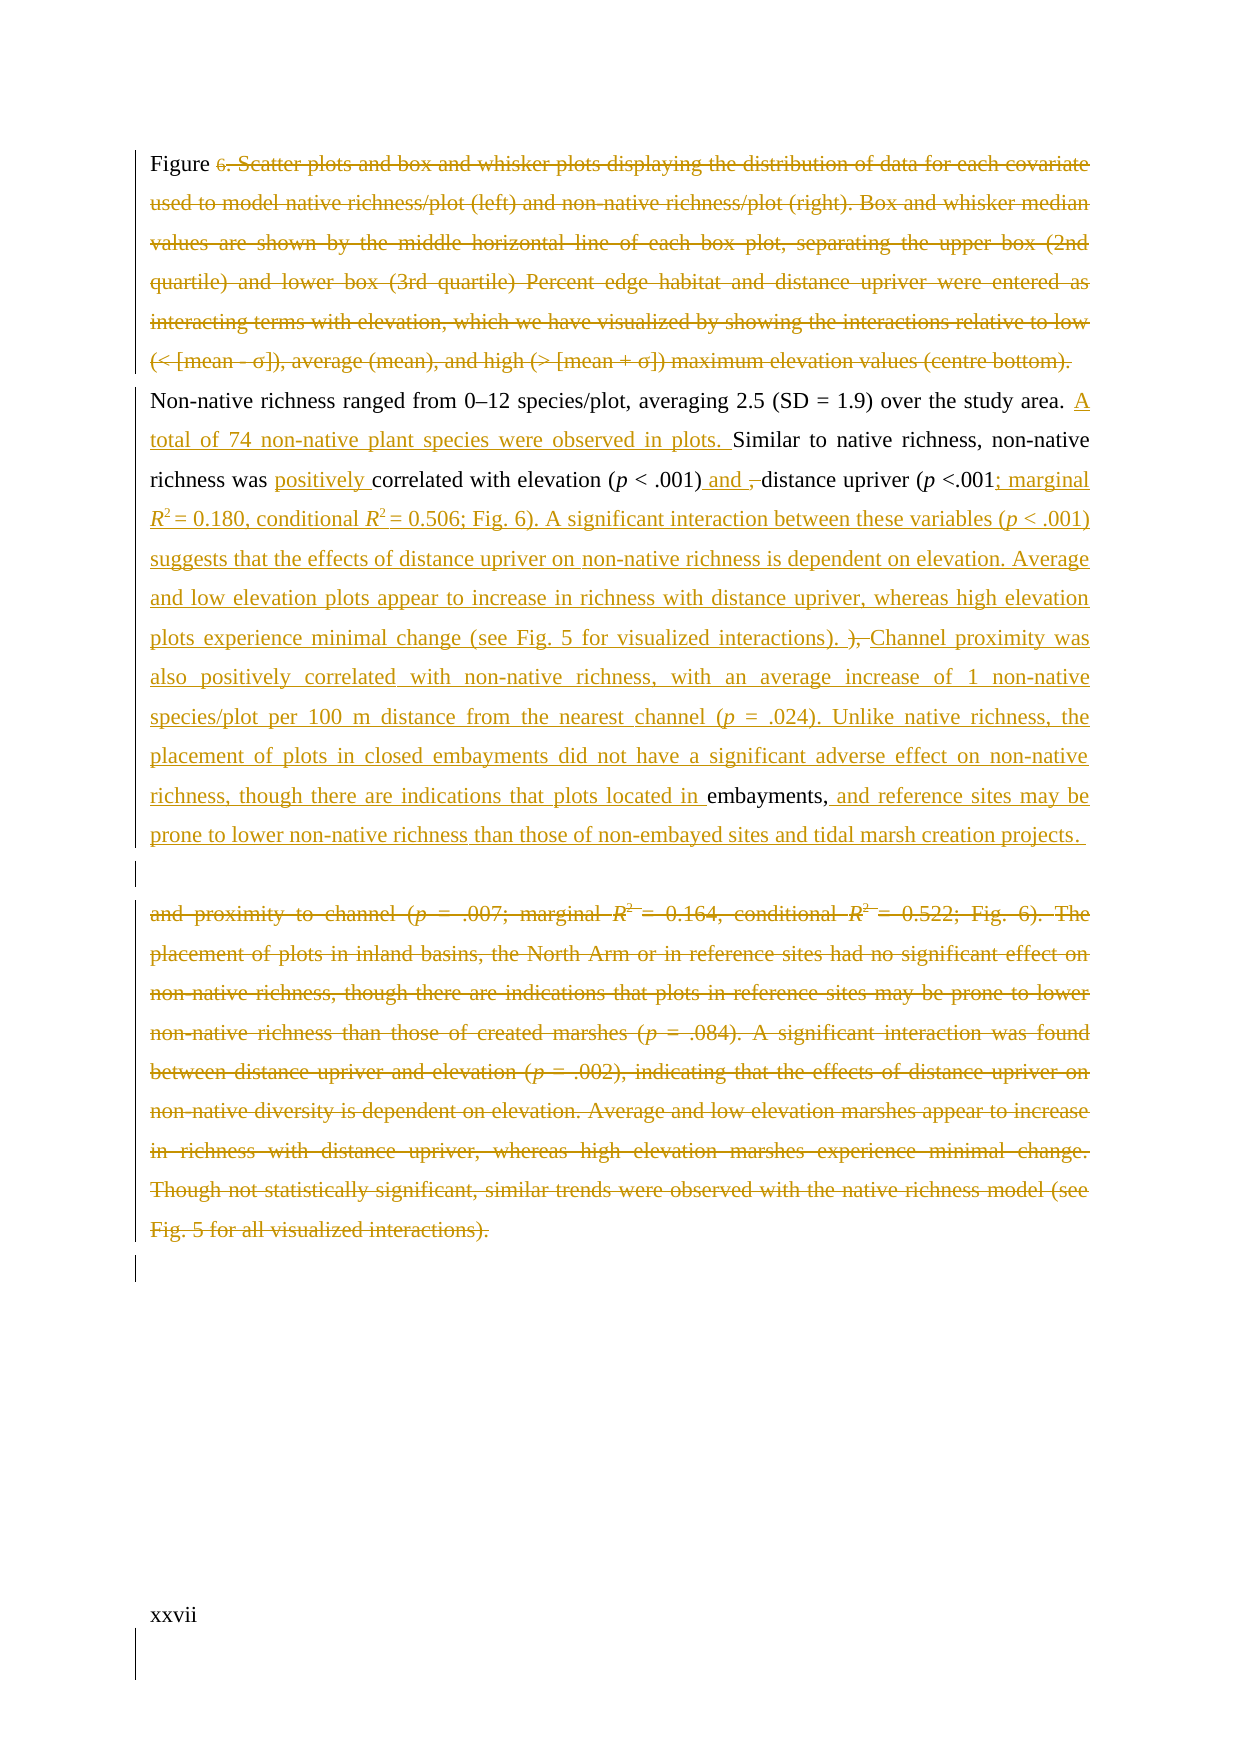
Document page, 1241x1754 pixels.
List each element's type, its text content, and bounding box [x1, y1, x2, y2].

text Non-native richness ranged from 0–12 species/plot, averaging 2.5 (SD = 1.9) over the study area. Similar to native richness, non-native richness was correlated with elevation (p < .001)distance upriver (p <.001embayments, [150, 529, 1090, 607]
text Non-native richness ranged from 0–12 species/plot, averaging 2.5 (SD = 1.9) over the study area. Similar to native richness, non-native richness was correlated with elevation (p < .001)distance upriver (p <.001embayments, [150, 687, 1090, 726]
text Non-native richness ranged from 0–12 species/plot, averaging 2.5 (SD = 1.9) over the study area. Similar to native richness, non-native richness was correlated with elevation (p < .001)distance upriver (p <.001embayments, [150, 727, 1090, 847]
text Non-native richness ranged from 0–12 species/plot, averaging 2.5 (SD = 1.9) over the study area. Similar to native richness, non-native richness was correlated with elevation (p < .001)distance upriver (p <.001embayments, [150, 387, 1090, 528]
text Non-native richness ranged from 0–12 species/plot, averaging 2.5 (SD = 1.9) over the study area. Similar to native richness, non-native richness was correlated with elevation (p < .001)distance upriver (p <.001embayments, [150, 608, 1090, 686]
